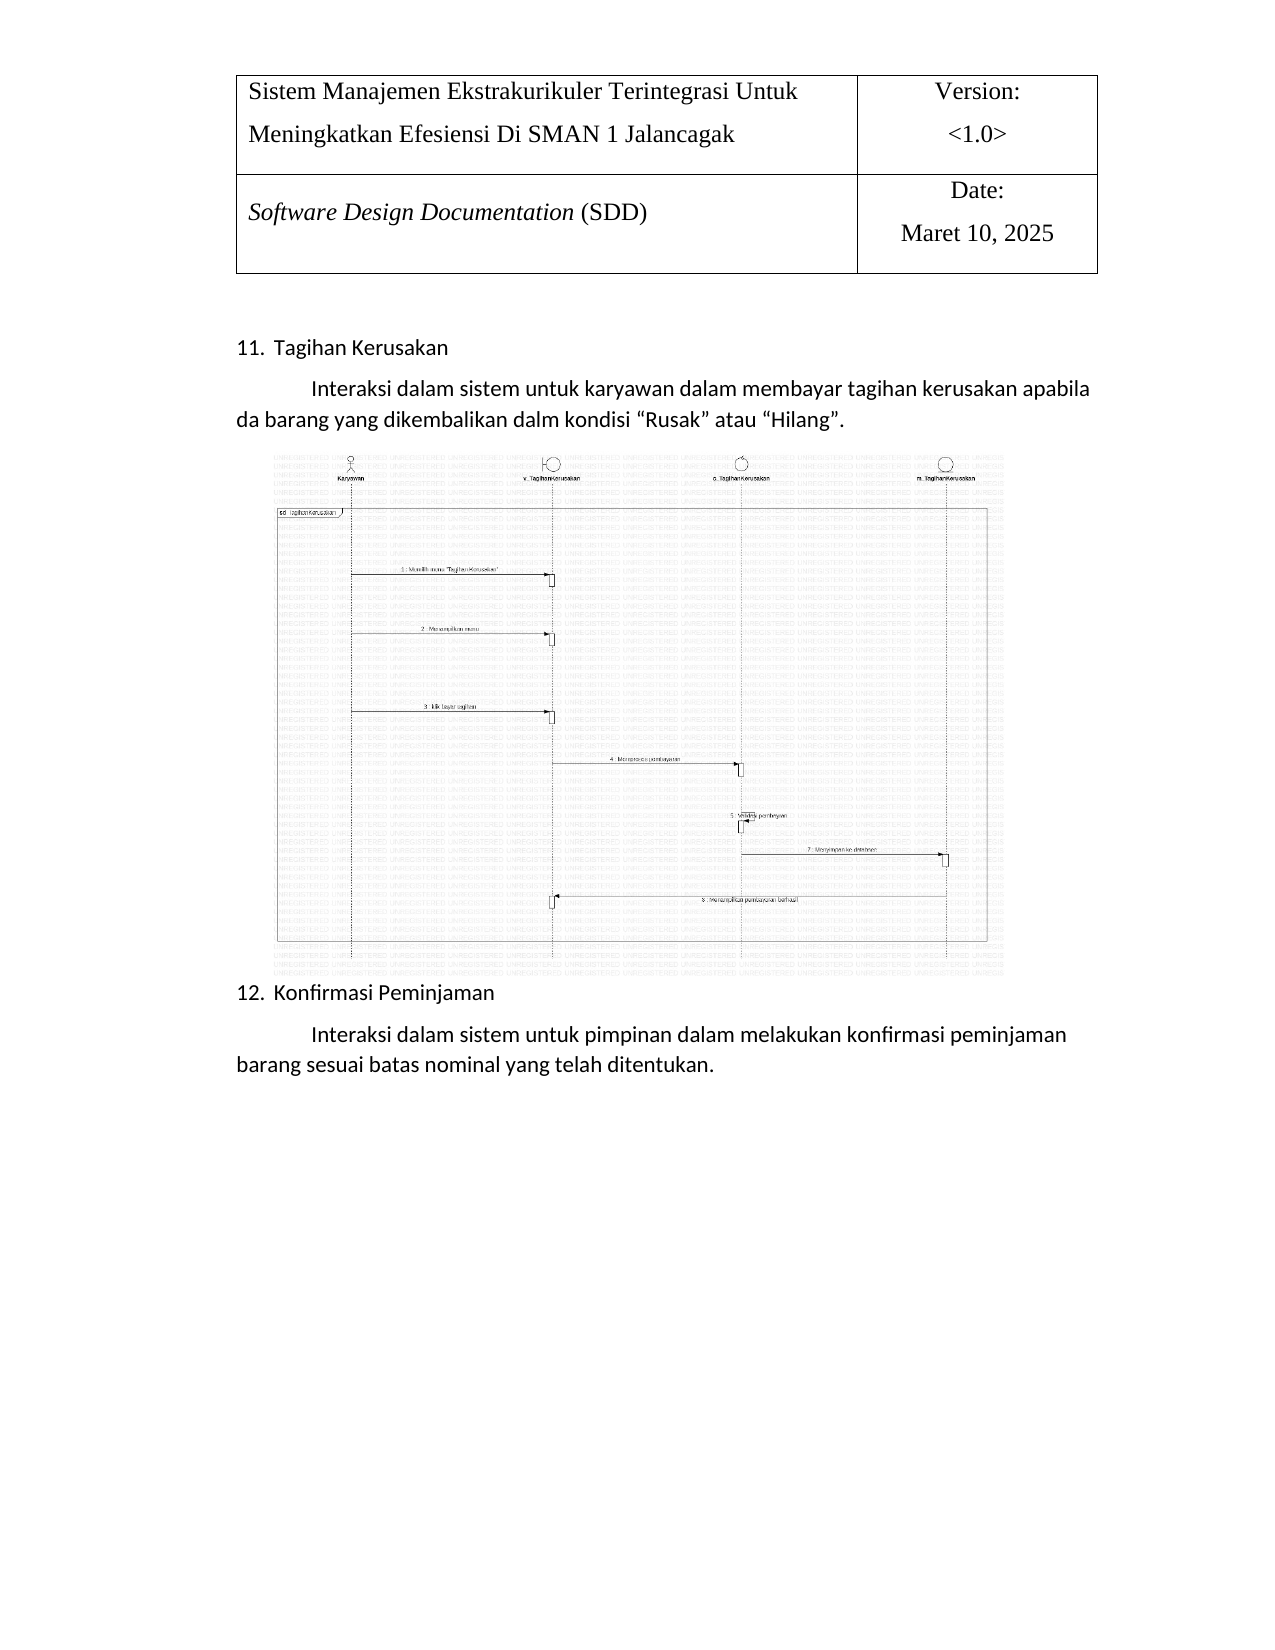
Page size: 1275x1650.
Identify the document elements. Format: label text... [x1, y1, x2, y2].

list Konfirmasi Peminjaman [236, 978, 1098, 1006]
text Interaksi dalam sistem untuk pimpinan dalam melakukan konfirmasi peminjaman barang sesuai batas nominal yang telah ditentukan. [236, 1020, 1098, 1078]
picture [273, 451, 1005, 976]
text Interaksi dalam sistem untuk karyawan dalam membayar tagihan kerusakan apabila da barang yang dikembalikan dalm kondisi “Rusak” atau “Hilang”. [236, 374, 1098, 433]
list Tagihan Kerusakan [236, 333, 1098, 361]
